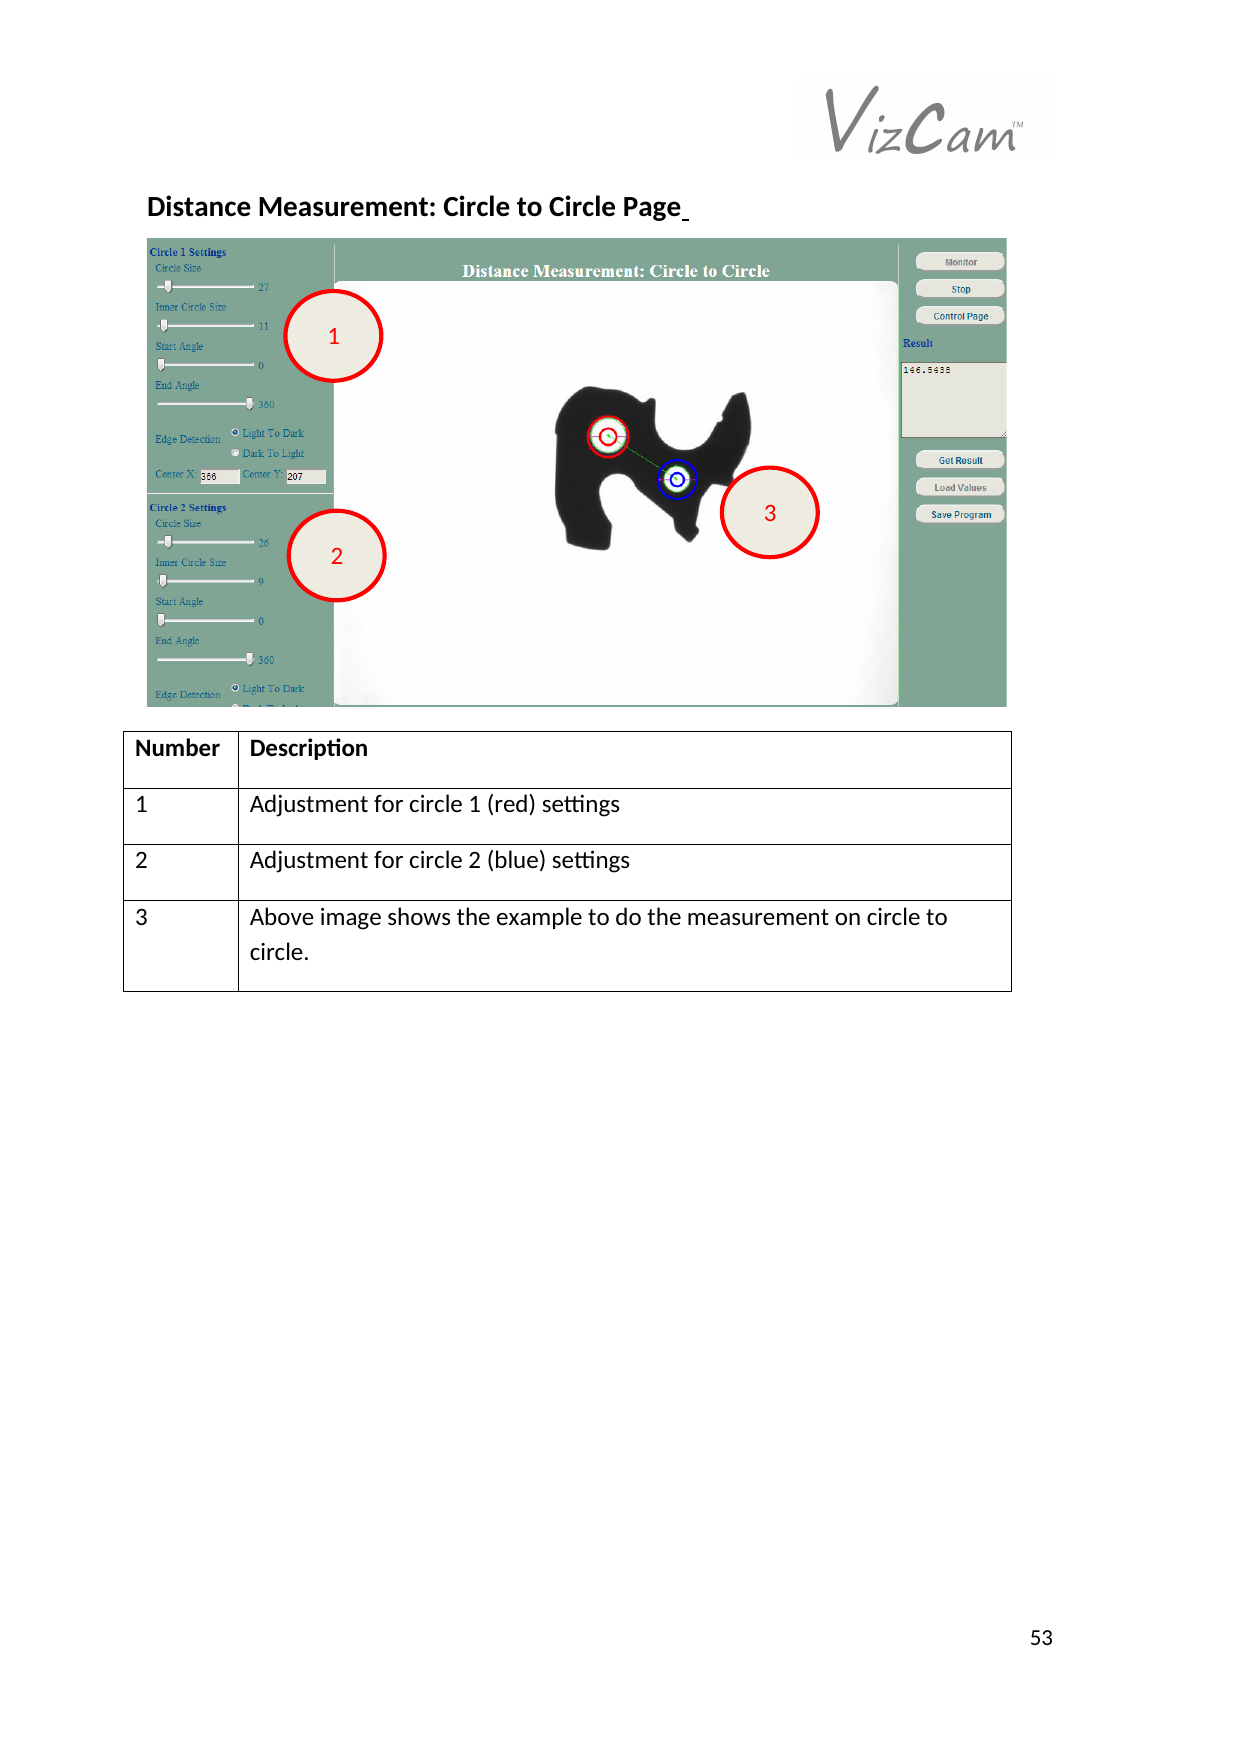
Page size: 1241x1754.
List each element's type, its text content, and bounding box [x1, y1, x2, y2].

table_header Description [239, 732, 1011, 787]
subtitle Distance Measurement: Circle to Circle Page [147, 188, 1053, 224]
table_cell 3 [124, 901, 238, 991]
table_cell Adjustment for circle 2 (blue) settings [239, 845, 1011, 900]
table_cell 2 [124, 845, 238, 900]
picture [146, 238, 1007, 707]
table_cell 1 [124, 789, 238, 844]
table_header Number [124, 732, 238, 787]
table_cell Above image shows the example to do the measurement on circle to circle. [239, 901, 1011, 991]
table_cell Adjustment for circle 1 (red) settings [239, 789, 1011, 844]
picture [798, 75, 1053, 160]
